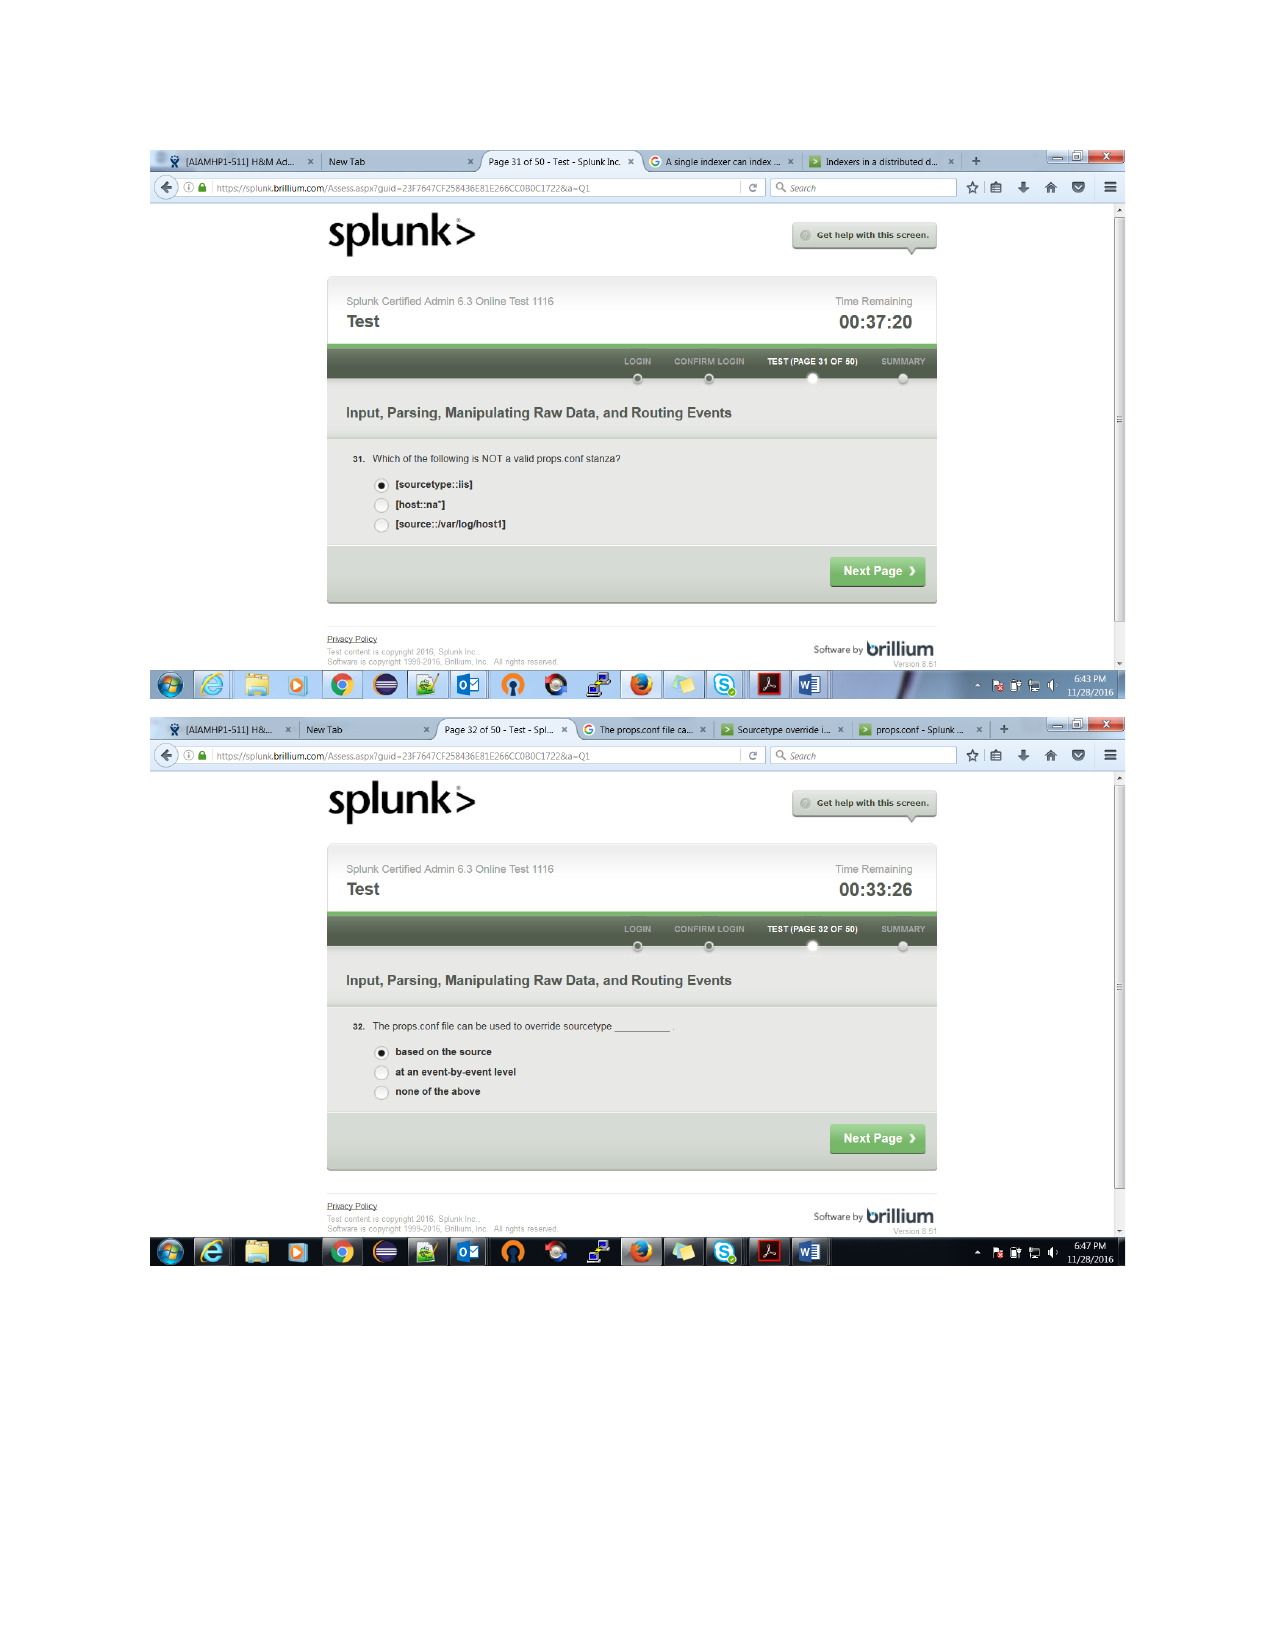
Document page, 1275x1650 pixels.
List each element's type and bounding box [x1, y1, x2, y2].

picture [150, 717, 1125, 1266]
picture [150, 150, 1125, 699]
